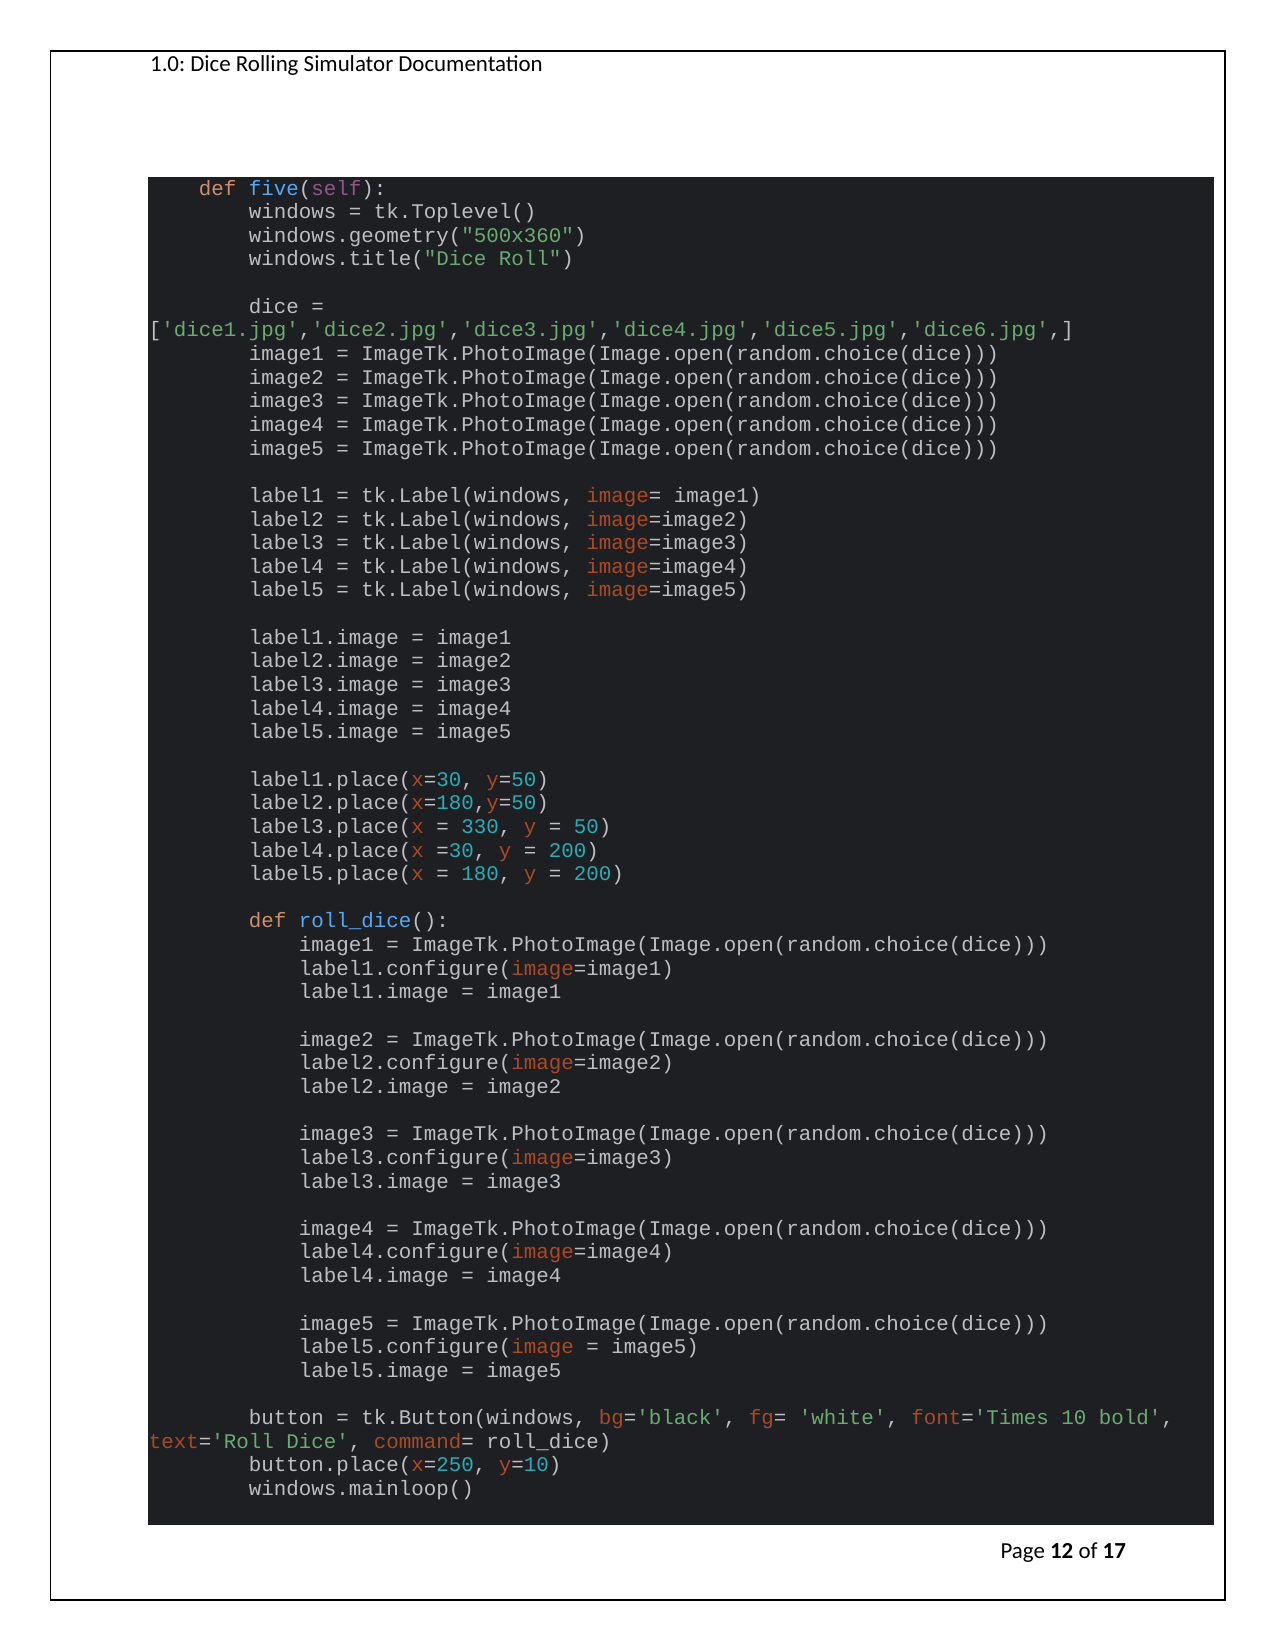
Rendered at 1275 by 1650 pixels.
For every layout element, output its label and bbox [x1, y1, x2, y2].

text [148, 177, 1214, 1525]
